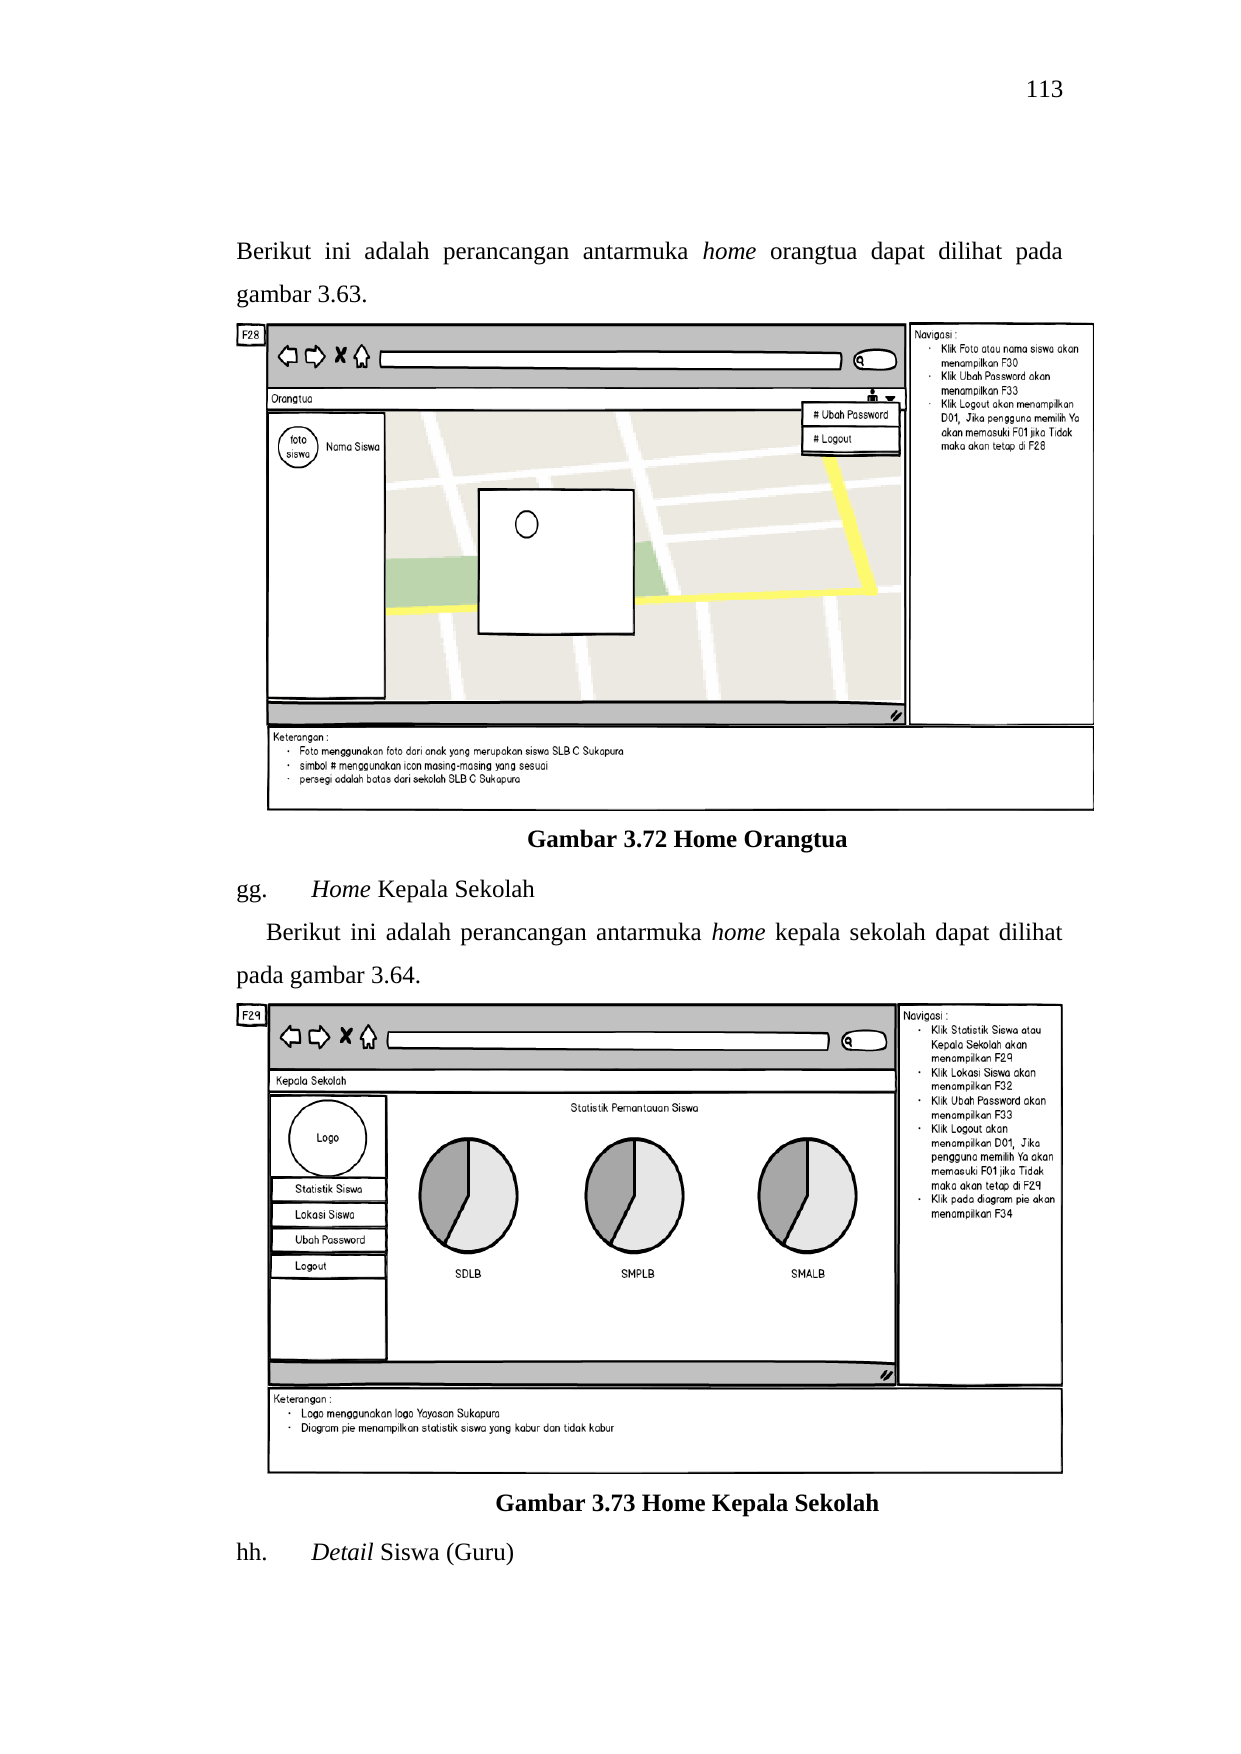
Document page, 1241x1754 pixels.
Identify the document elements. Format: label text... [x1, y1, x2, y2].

text Berikut ini adalah perancangan antarmuka home orangtua dapat dilihat pada gambar 3.63. [236, 236, 1063, 308]
text Berikut ini adalah perancangan antarmuka home kepala sekolah dapat dilihat pada gambar 3.64. [236, 917, 1063, 989]
picture [236, 1003, 1063, 1474]
list Detail Siswa (Guru) [236, 1537, 1063, 1566]
picture [236, 322, 1094, 811]
list Home Kepala Sekolah [236, 874, 1063, 903]
